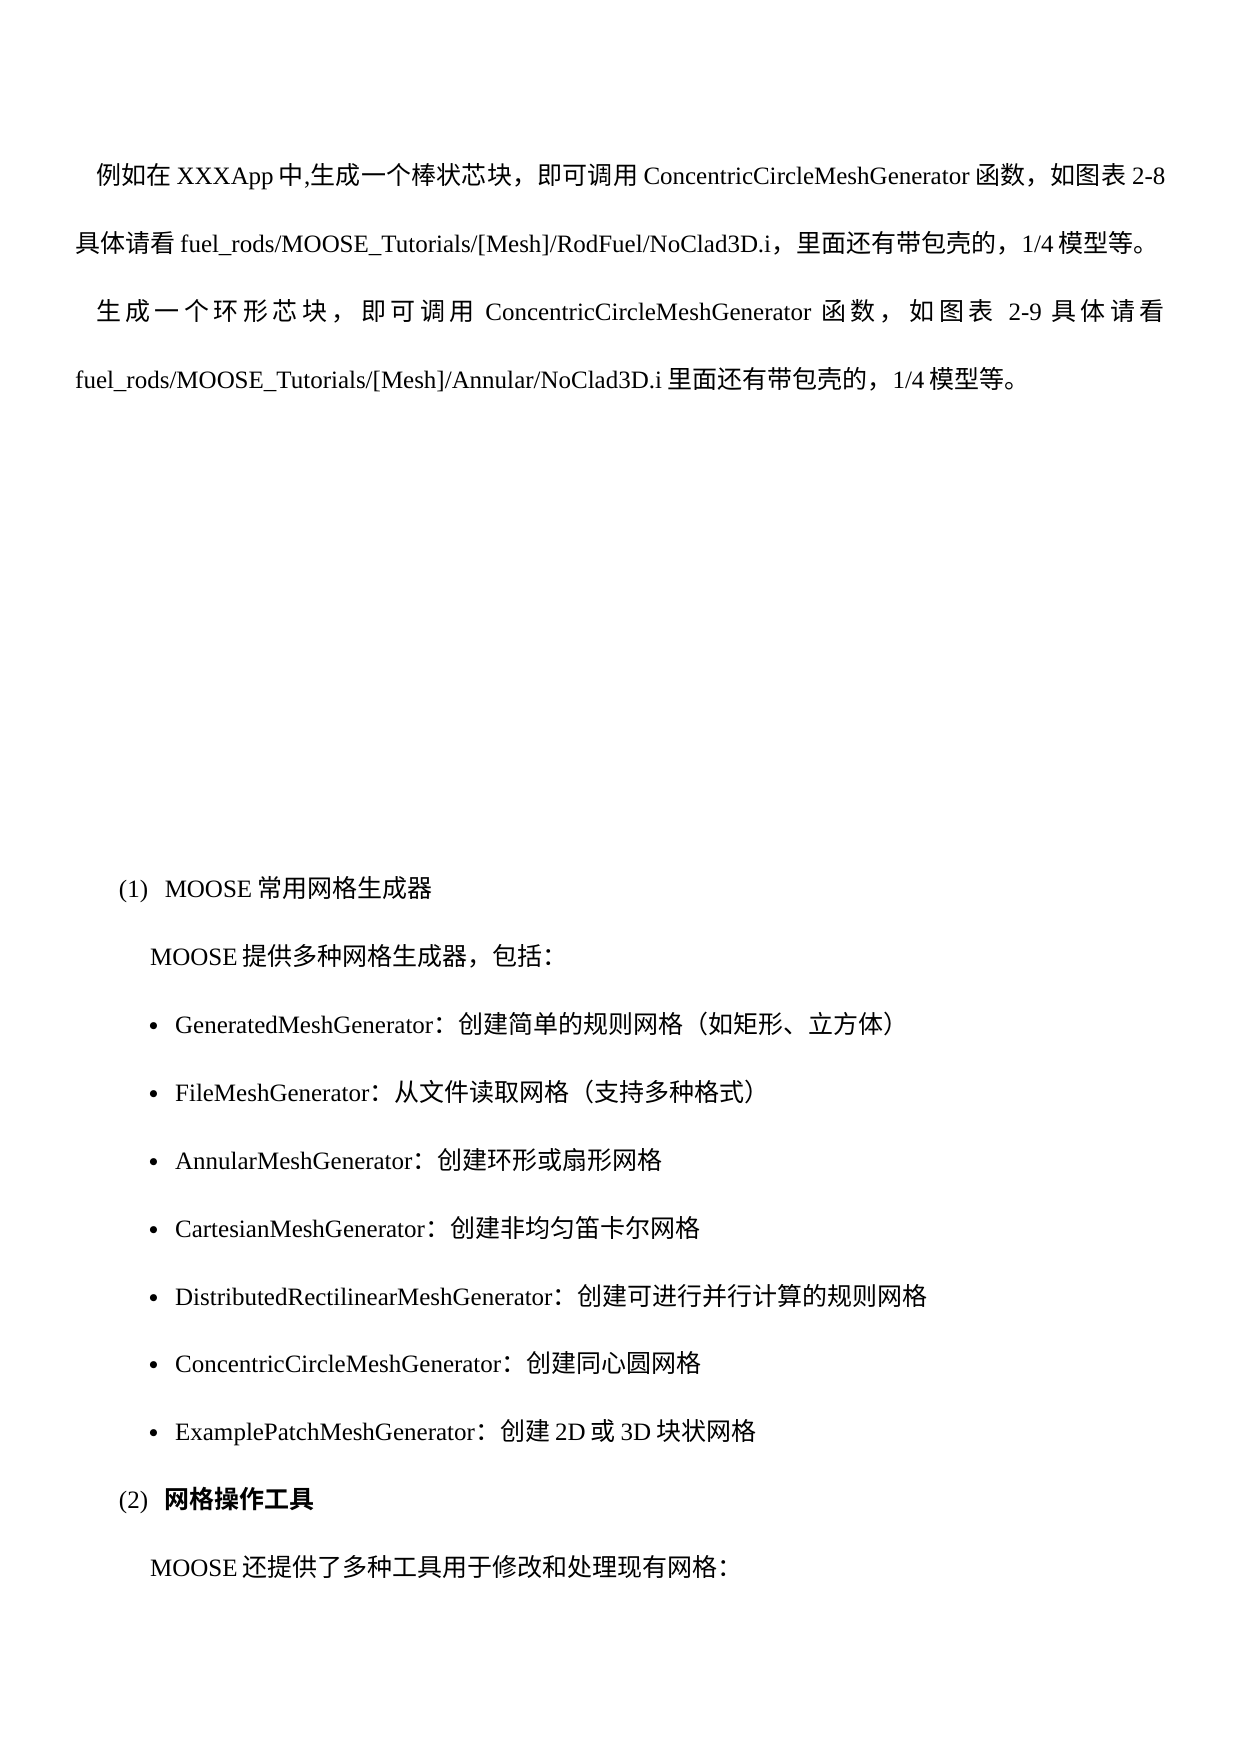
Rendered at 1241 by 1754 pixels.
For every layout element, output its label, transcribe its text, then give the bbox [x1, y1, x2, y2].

list 网格操作工具 [119, 1464, 1165, 1532]
list FileMeshGenerator：从文件读取网格（支持多种格式） [100, 1056, 1165, 1124]
text MOOSE提供多种网格生成器，包括： [100, 921, 1165, 988]
text 生成一个环形芯块，即可调用ConcentricCircleMeshGenerator函数，如图表 2-9具体请看fuel_rods/MOOSE_Tutorials/[Mesh]/Annular/NoClad3D.i里面还有带包壳的，1/4模型等。 [75, 275, 1165, 411]
list AnnularMeshGenerator：创建环形或扇形网格 [100, 1124, 1165, 1192]
list ConcentricCircleMeshGenerator：创建同心圆网格 [100, 1328, 1165, 1396]
text 例如在XXXApp中,生成一个棒状芯块，即可调用ConcentricCircleMeshGenerator函数，如图表 2-8具体请看fuel_rods/MOOSE_Tutorials/[Mesh]/RodFuel/NoClad3D.i，里面还有带包壳的，1/4模型等。 [75, 139, 1165, 275]
list ExamplePatchMeshGenerator：创建2D或3D块状网格 [100, 1396, 1165, 1464]
list CartesianMeshGenerator：创建非均匀笛卡尔网格 [100, 1192, 1165, 1260]
list MOOSE常用网格生成器 [119, 853, 1165, 921]
list GeneratedMeshGenerator：创建简单的规则网格（如矩形、立方体） [100, 988, 1165, 1056]
text MOOSE还提供了多种工具用于修改和处理现有网格： [100, 1532, 1165, 1600]
list DistributedRectilinearMeshGenerator：创建可进行并行计算的规则网格 [100, 1260, 1165, 1328]
